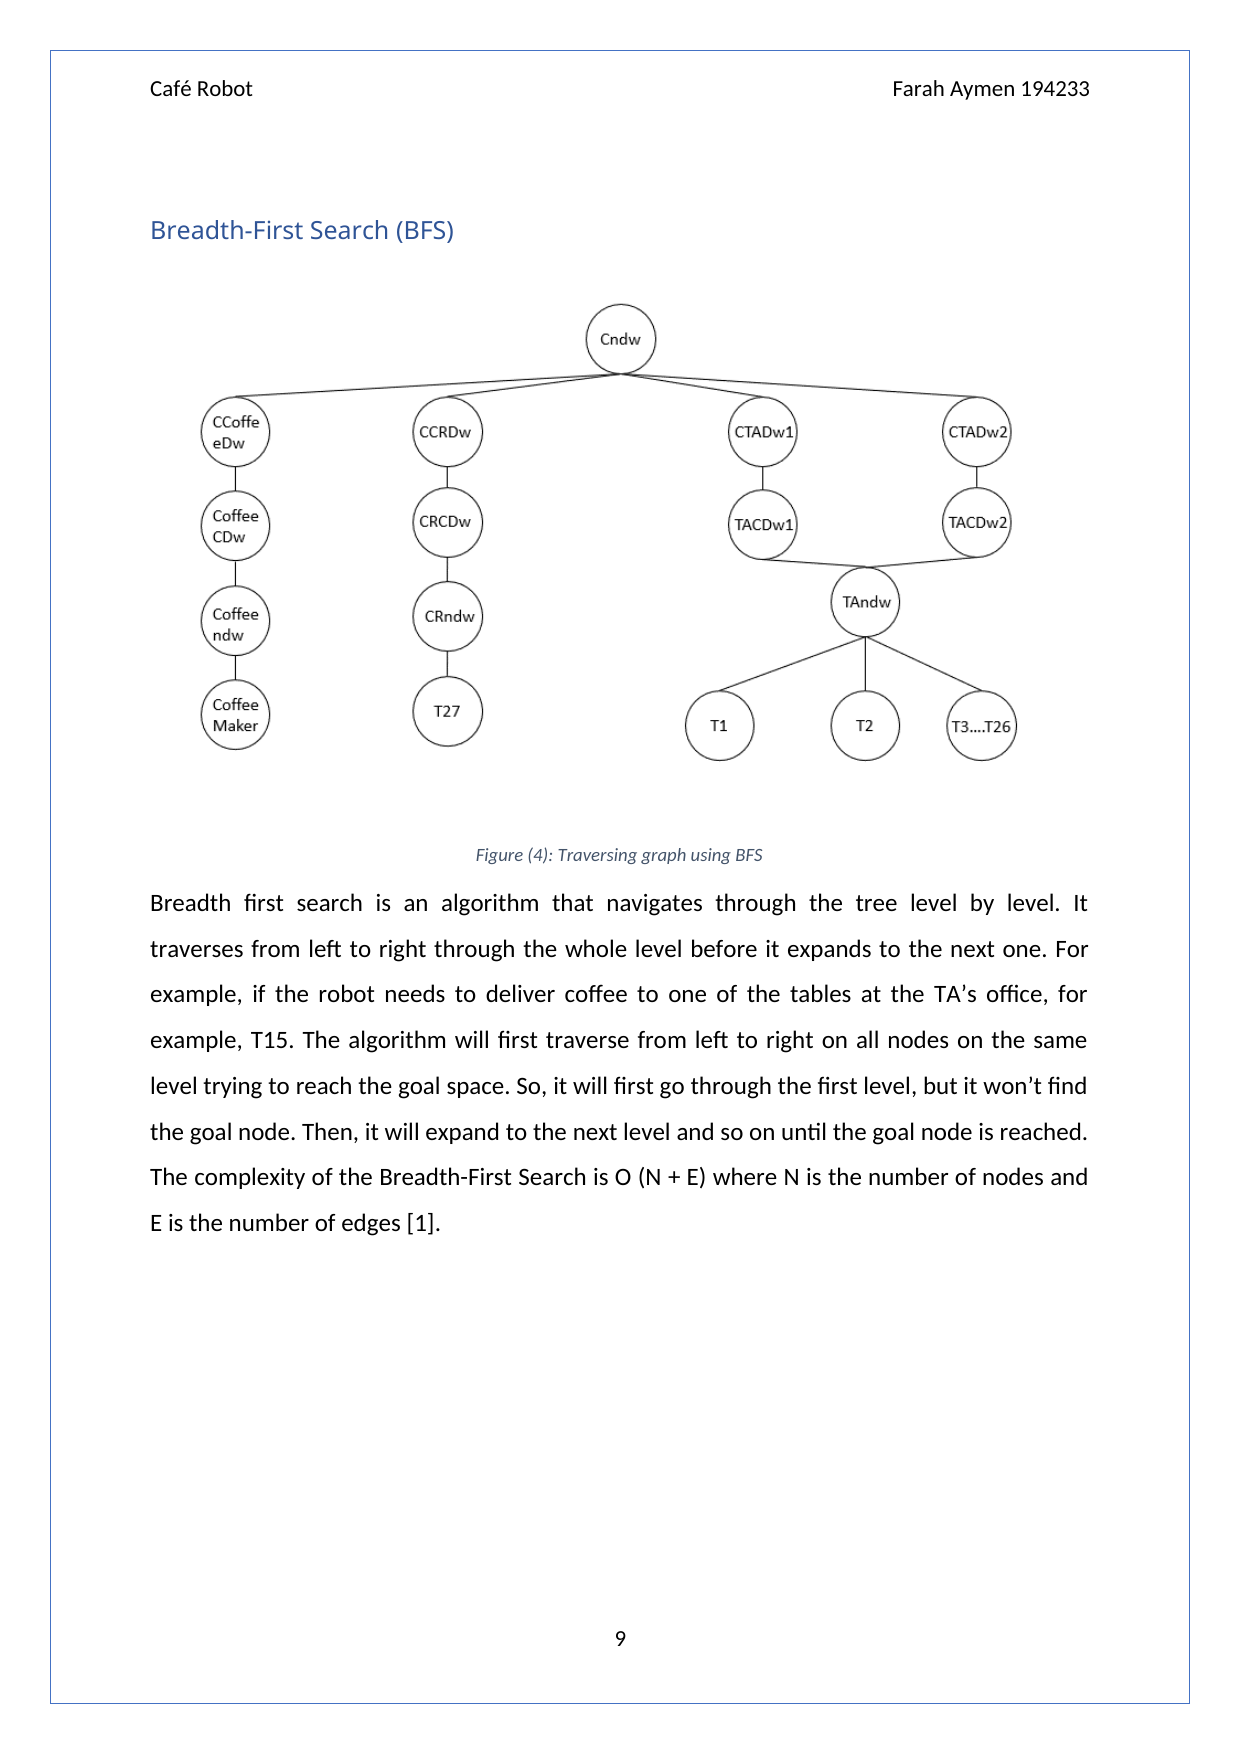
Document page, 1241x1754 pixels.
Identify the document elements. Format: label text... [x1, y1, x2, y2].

subtitle Breadth-First Search (BFS) [150, 212, 1090, 246]
text Breadth first search is an algorithm that navigates through the tree level by level. It traverses from left to right through the whole level before it expands to the next one. For example, if the robot needs to deliver coffee to one of the tables at the TA’s office, for example, T15. The algorithm will first traverse from left to right on all nodes on the same level trying to reach the goal space. So, it will first go through the first level, but it won’t find the goal node. Then, it will expand to the next level and so on until the goal node is reached. The complexity of the Breadth-First Search is O (N + E) where N is the number of nodes and E is the number of edges . [150, 887, 1090, 1238]
picture [150, 296, 1090, 825]
text Figure (4): Traversing graph using BFS [150, 843, 1090, 866]
